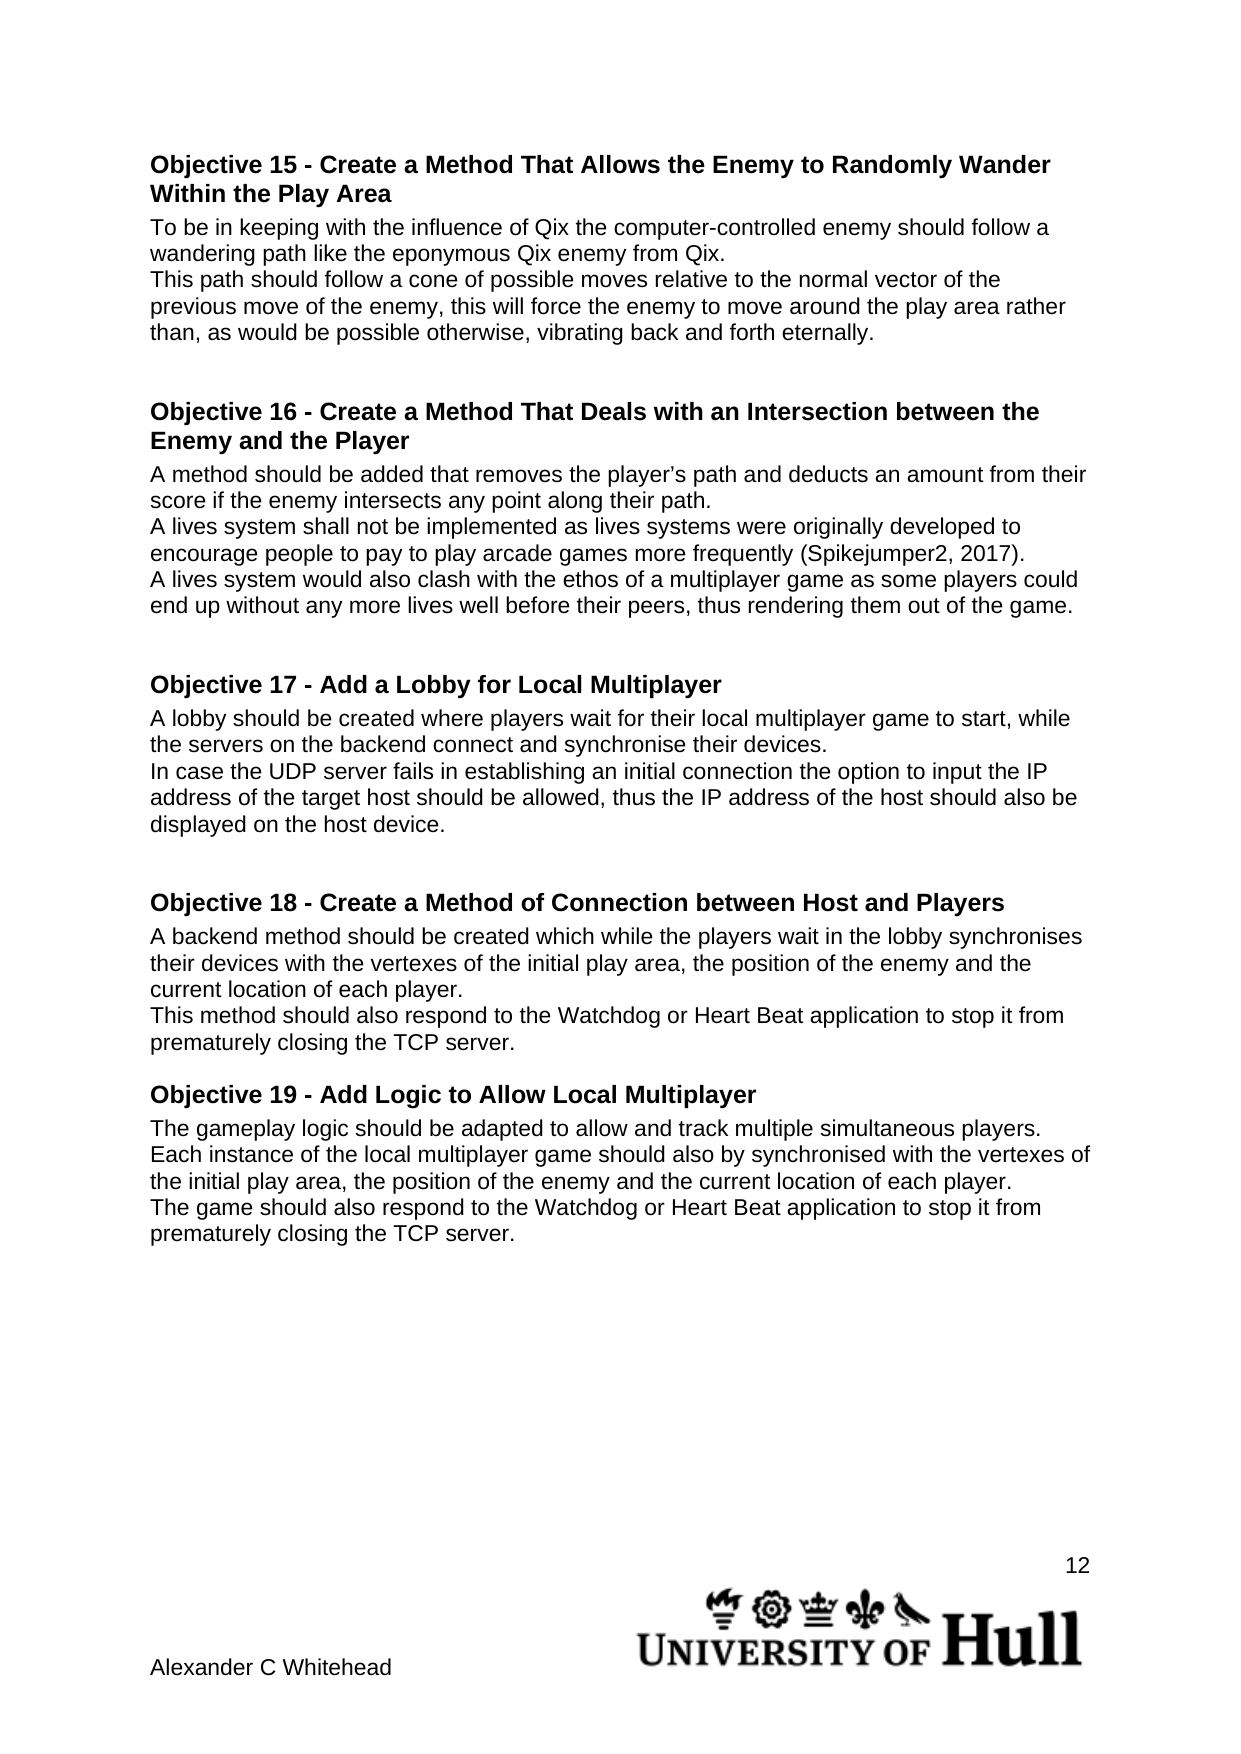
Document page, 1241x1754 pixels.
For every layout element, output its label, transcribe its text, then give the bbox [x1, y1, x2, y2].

text A lives system would also clash with the ethos of a multiplayer game as some players could end up without any more lives well before their peers, thus rendering them out of the game. [150, 566, 1090, 619]
picture [630, 1578, 1091, 1676]
subtitle Objective 15 - Create a Method That Allows the Enemy to Randomly Wander Within the Play Area [150, 150, 1090, 207]
subtitle Objective 16 - Create a Method That Deals with an Intersection between the Enemy and the Player [150, 397, 1090, 454]
text To be in keeping with the influence of Qix the computer-controlled enemy should follow a wandering path like the eponymous Qix enemy from Qix. [150, 214, 1090, 266]
subtitle Objective 18 - Create a Method of Connection between Host and Players [150, 888, 1090, 917]
subtitle Objective 19 - Add Logic to Allow Local Multiplayer [150, 1080, 1090, 1109]
text This method should also respond to the Watchdog or Heart Beat application to stop it from prematurely closing the TCP server. [150, 1002, 1090, 1055]
text This path should follow a cone of possible moves relative to the normal vector of the previous move of the enemy, this will force the enemy to move around the play area rather than, as would be possible otherwise, vibrating back and forth eternally. [150, 266, 1090, 346]
text A method should be added that removes the player’s path and deducts an amount from their score if the enemy intersects any point along their path. [150, 461, 1090, 513]
text In case the UDP server fails in establishing an initial connection the option to input the IP address of the target host should be allowed, thus the IP address of the host should also be displayed on the host device. [150, 758, 1090, 837]
text A lives system shall not be implemented as lives systems were originally developed to encourage people to pay to play arcade games more frequently . [150, 513, 1090, 566]
text A lobby should be created where players wait for their local multiplayer game to start, while the servers on the backend connect and synchronise their devices. [150, 705, 1090, 758]
text A backend method should be created which while the players wait in the lobby synchronises their devices with the vertexes of the initial play area, the position of the enemy and the current location of each player. [150, 923, 1090, 1002]
text The game should also respond to the Watchdog or Heart Beat application to stop it from prematurely closing the TCP server. [150, 1194, 1090, 1247]
text The gameplay logic should be adapted to allow and track multiple simultaneous players. [150, 1115, 1090, 1141]
subtitle Objective 17 - Add a Lobby for Local Multiplayer [150, 670, 1090, 699]
text Each instance of the local multiplayer game should also by synchronised with the vertexes of the initial play area, the position of the enemy and the current location of each player. [150, 1141, 1090, 1194]
